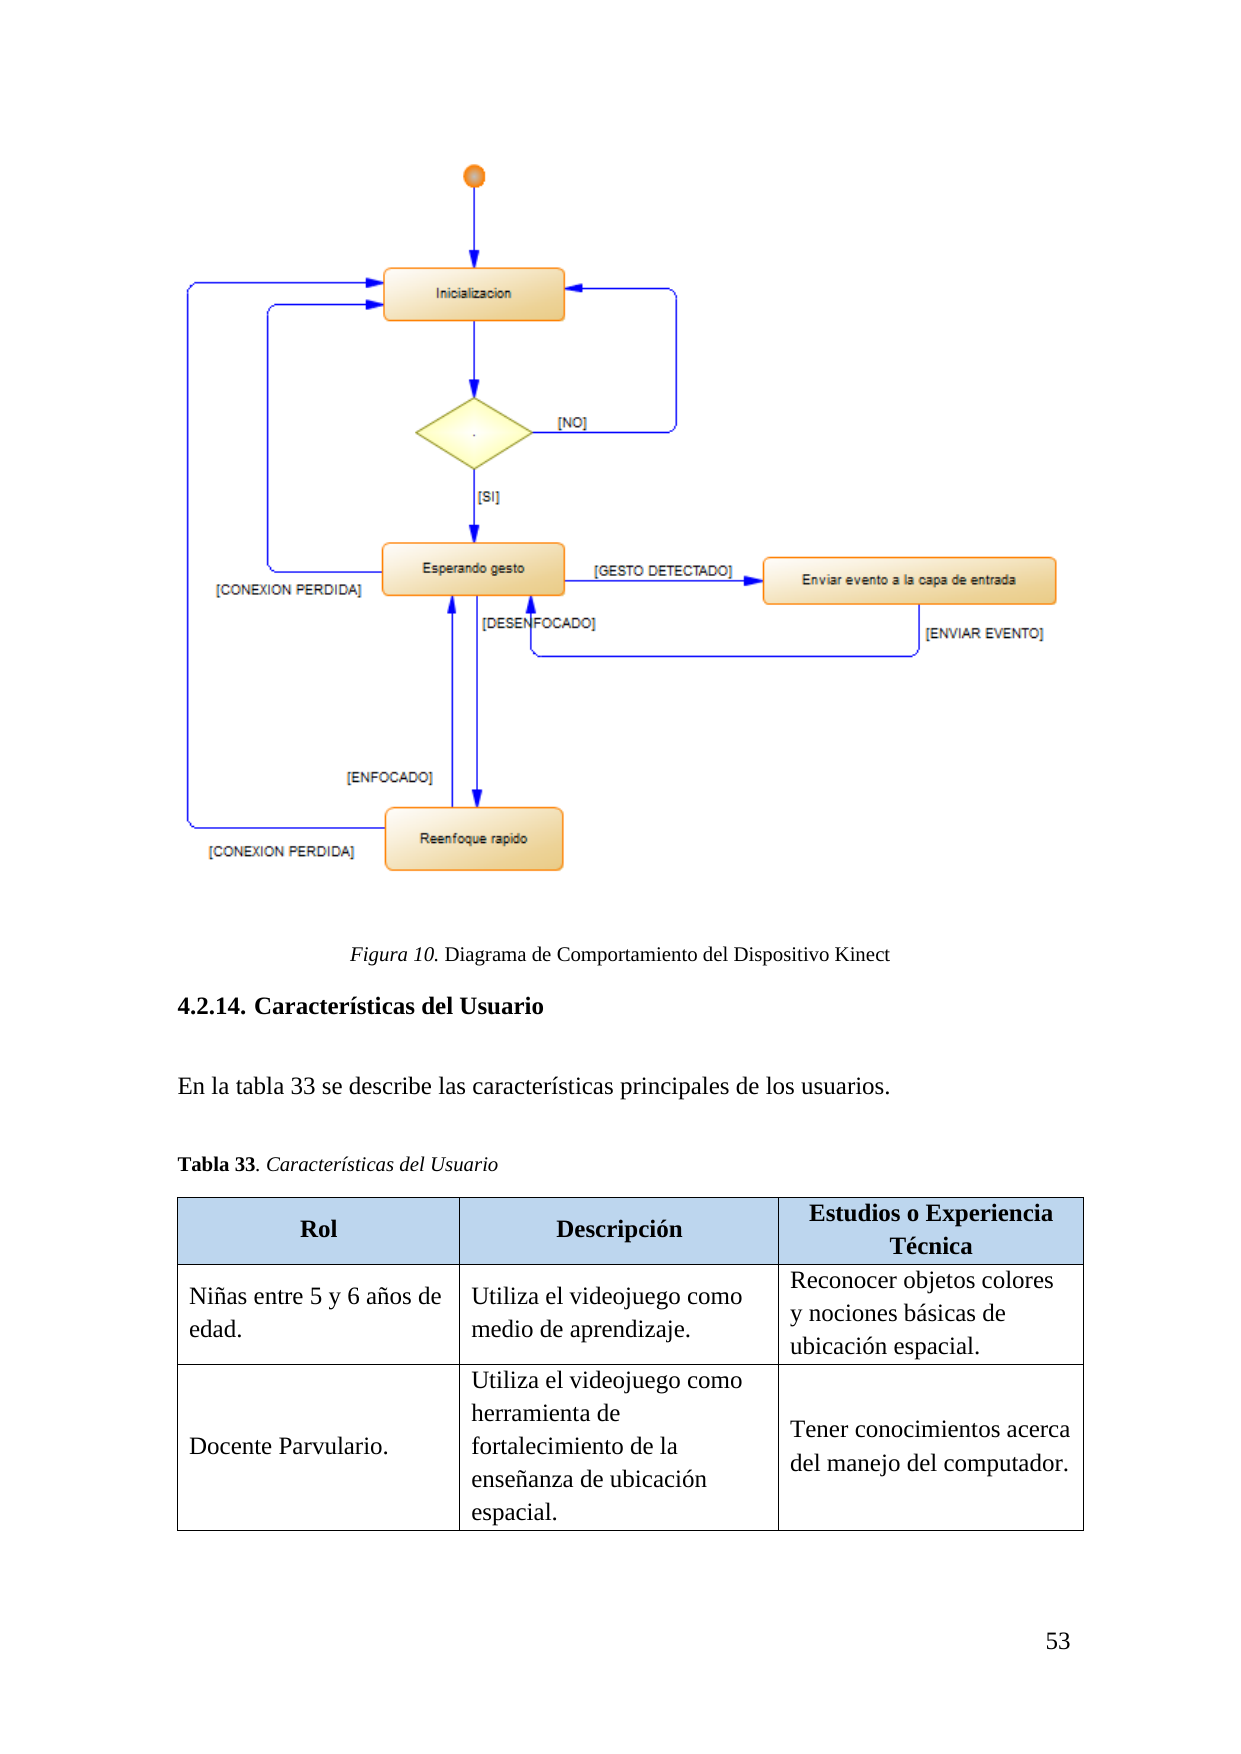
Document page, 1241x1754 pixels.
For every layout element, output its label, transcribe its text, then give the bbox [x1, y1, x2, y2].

text En la tabla 33 se describe las características principales de los usuarios. [177, 1071, 1063, 1100]
text Figura 10. Diagrama de Comportamiento del Dispositivo Kinect [177, 942, 1063, 966]
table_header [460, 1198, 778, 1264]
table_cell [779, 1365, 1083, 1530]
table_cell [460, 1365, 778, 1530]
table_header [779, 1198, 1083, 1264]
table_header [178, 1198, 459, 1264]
subtitle Características del Usuario [177, 991, 1063, 1019]
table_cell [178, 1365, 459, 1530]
picture [177, 147, 1063, 890]
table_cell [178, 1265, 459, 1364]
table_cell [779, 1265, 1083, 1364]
text Tabla 33. Características del Usuario [177, 1152, 1063, 1176]
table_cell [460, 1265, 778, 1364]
